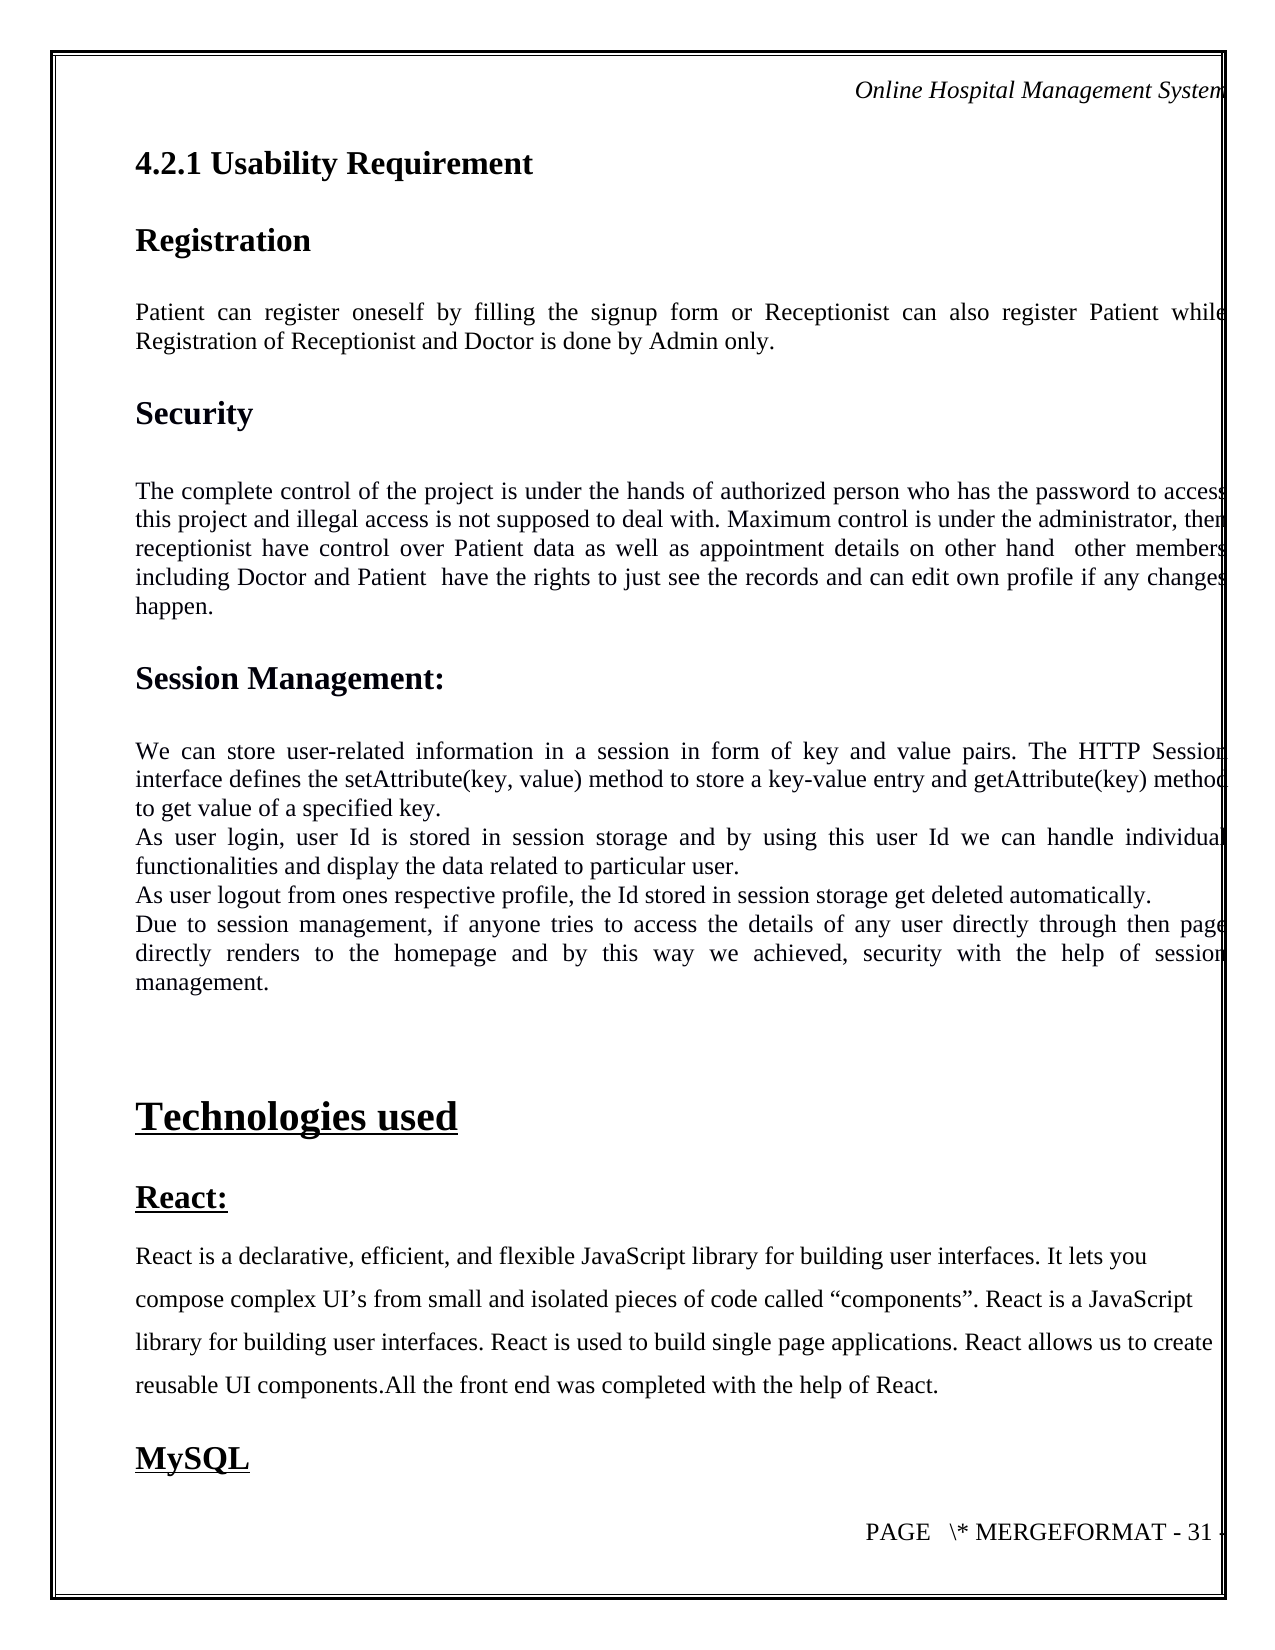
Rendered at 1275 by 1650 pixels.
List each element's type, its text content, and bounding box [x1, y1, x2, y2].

text We can store user-related information in a session in form of key and value pairs. The HTTP Session interface defines the setAttribute(key, value) method to store a key-value entry and getAttribute(key) method to get value of a specified key. [135, 736, 1221, 822]
text The complete control of the project is under the hands of authorized person who has the password to access this project and illegal access is not supposed to deal with. Maximum control is under the administrator, then receptionist have control over Patient data as well as appointment details on other hand other members including Doctor and Patient have the rights to just see the records and can edit own profile if any changes happen. [135, 476, 1221, 619]
text Technologies used [135, 1091, 1221, 1139]
text As user logout from ones respective profile, the Id stored in session storage get deleted automatically. [135, 880, 1221, 909]
text React is a declarative, efficient, and flexible JavaScript library for building user interfaces. It lets you compose complex UI’s from small and isolated pieces of code called “components”. React is a JavaScript library for building user interfaces. React is used to build single page applications. React allows us to create reusable UI components.All the front end was completed with the help of React. [135, 1241, 1221, 1399]
text MySQL [135, 1438, 1221, 1477]
text Patient can register oneself by filling the signup form or Receptionist can also register Patient while Registration of Receptionist and Doctor is done by Admin only. [135, 297, 1221, 355]
text Security [135, 393, 1221, 431]
text React: [135, 1177, 1221, 1216]
text Session Management: [135, 658, 1221, 697]
text Due to session management, if anyone tries to access the details of any user directly through then page directly renders to the homepage and by this way we achieved, security with the help of session management. [135, 909, 1221, 995]
text Registration [135, 221, 1221, 259]
text 4.2.1 Usability Requirement [135, 143, 1221, 182]
text As user login, user Id is stored in session storage and by using this user Id we can handle individual functionalities and display the data related to particular user. [135, 822, 1221, 880]
